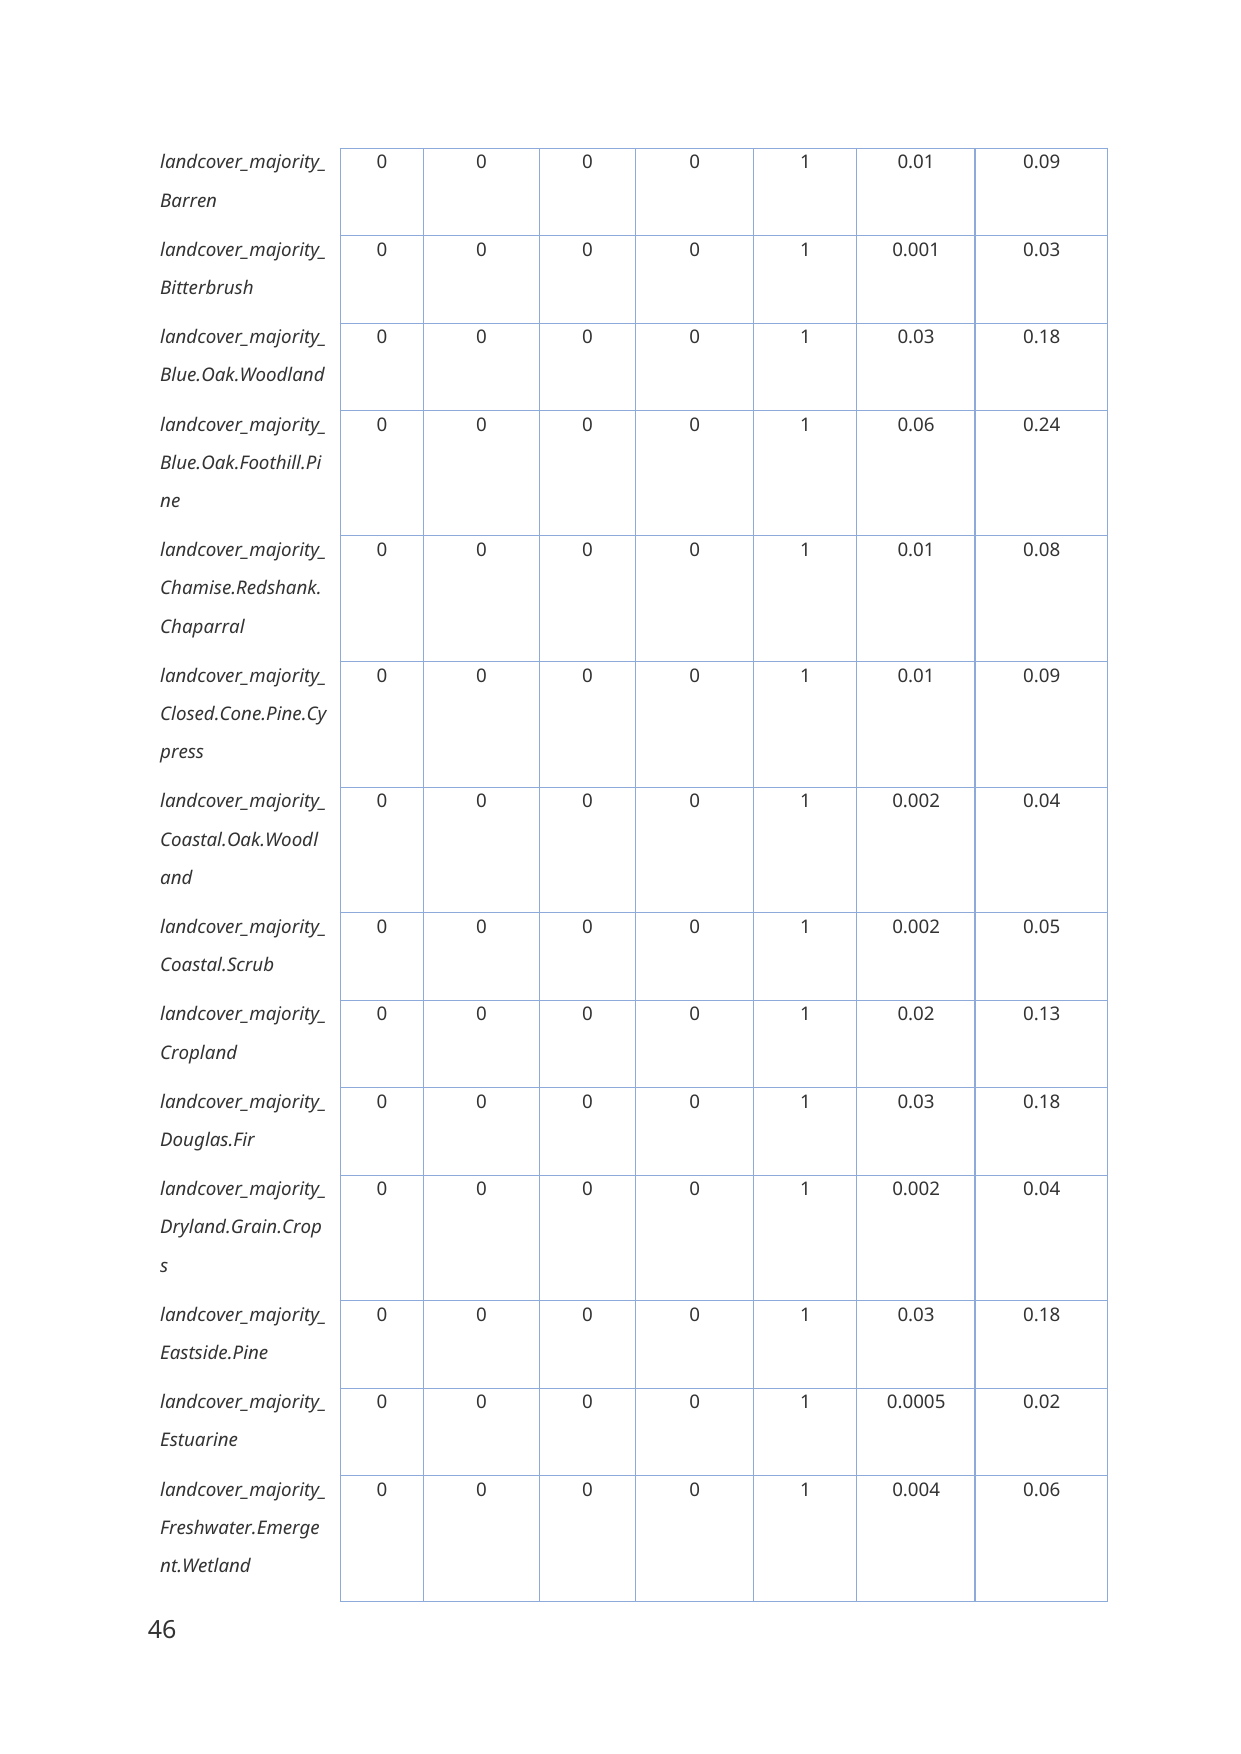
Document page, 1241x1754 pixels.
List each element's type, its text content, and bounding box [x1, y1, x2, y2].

table_cell 0 [424, 1001, 539, 1087]
table_cell 0.09 [976, 149, 1107, 235]
table_cell 0.03 [857, 1088, 974, 1174]
table_cell 0 [636, 536, 753, 661]
table_cell 0 [636, 324, 753, 410]
table_cell 0 [540, 1476, 635, 1601]
table_cell landcover_majority_Dryland.Grain.Crops [149, 1175, 340, 1300]
table_cell 0 [341, 1389, 423, 1475]
table_cell 0 [540, 1001, 635, 1087]
table_cell landcover_majority_Barren [149, 148, 340, 235]
table_cell 0 [341, 913, 423, 1000]
table_cell 1 [754, 1301, 856, 1387]
table_cell 0 [540, 536, 635, 661]
table_cell 0.01 [857, 536, 974, 661]
table_cell 0.01 [857, 149, 974, 235]
table_cell 0 [540, 1176, 635, 1300]
table_cell 0 [341, 788, 423, 912]
table_cell 0.001 [857, 236, 974, 322]
table_cell 0.0005 [857, 1389, 974, 1475]
table_cell 0 [341, 324, 423, 410]
table_cell 0 [424, 788, 539, 912]
table_cell 0 [540, 1389, 635, 1475]
table_cell 0 [636, 913, 753, 1000]
table_cell landcover_majority_Freshwater.Emergent.Wetland [149, 1475, 340, 1601]
table_cell 1 [754, 913, 856, 1000]
table_cell 0.18 [976, 324, 1107, 410]
table_cell landcover_majority_Closed.Cone.Pine.Cypress [149, 661, 340, 787]
table_cell 1 [754, 662, 856, 787]
table_cell 0.13 [976, 1001, 1107, 1087]
table_cell 1 [754, 324, 856, 410]
table_cell 0.18 [976, 1088, 1107, 1174]
table_cell 0 [341, 1001, 423, 1087]
table_cell 0 [341, 411, 423, 535]
table_cell 0 [424, 662, 539, 787]
table_cell 0 [424, 1176, 539, 1300]
table_cell 0 [424, 1389, 539, 1475]
table_cell 0 [540, 913, 635, 1000]
table_cell 0.004 [857, 1476, 974, 1601]
table_cell 0.04 [976, 788, 1107, 912]
table_cell 0 [636, 788, 753, 912]
table_cell 1 [754, 1001, 856, 1087]
table_cell 1 [754, 1476, 856, 1601]
table_cell 0.02 [976, 1389, 1107, 1475]
table_cell 1 [754, 236, 856, 322]
table_cell 0 [540, 149, 635, 235]
table_cell 0 [341, 1176, 423, 1300]
table_cell 0 [424, 324, 539, 410]
table_cell 0.002 [857, 1176, 974, 1300]
table_cell 0 [424, 236, 539, 322]
table_cell 0 [424, 411, 539, 535]
table_cell 0.08 [976, 536, 1107, 661]
table_cell 0 [424, 149, 539, 235]
table_cell 0 [636, 662, 753, 787]
table_cell 0.02 [857, 1001, 974, 1087]
table_cell 0 [540, 788, 635, 912]
table_cell 0 [636, 1176, 753, 1300]
table_cell 0 [540, 411, 635, 535]
table_cell 1 [754, 1088, 856, 1174]
table_cell 0 [341, 1476, 423, 1601]
table_cell 0 [540, 1088, 635, 1174]
table_cell 1 [754, 788, 856, 912]
table_cell 0 [341, 536, 423, 661]
table_cell 0 [636, 411, 753, 535]
table_cell 1 [754, 149, 856, 235]
table_cell 0 [540, 236, 635, 322]
table_cell 0.01 [857, 662, 974, 787]
table_cell 0 [540, 1301, 635, 1387]
table_cell 0 [341, 1301, 423, 1387]
table_cell 0 [424, 913, 539, 1000]
table_cell 1 [754, 536, 856, 661]
table_cell 0.24 [976, 411, 1107, 535]
table_cell 0.03 [857, 1301, 974, 1387]
table_cell 0.04 [976, 1176, 1107, 1300]
table_cell 0 [636, 1088, 753, 1174]
table_cell landcover_majority_Coastal.Scrub [149, 912, 340, 1000]
table_cell 0 [636, 1389, 753, 1475]
table_cell 0 [636, 1476, 753, 1601]
table_cell 0 [636, 1301, 753, 1387]
table_cell landcover_majority_Chamise.Redshank.Chaparral [149, 535, 340, 661]
table_cell 0 [424, 1301, 539, 1387]
table_cell 0.06 [857, 411, 974, 535]
table_cell landcover_majority_Coastal.Oak.Woodland [149, 787, 340, 912]
table_cell 0.03 [857, 324, 974, 410]
table_cell 0 [540, 324, 635, 410]
table_cell 0 [341, 236, 423, 322]
table_cell 0.18 [976, 1301, 1107, 1387]
table_cell landcover_majority_Cropland [149, 1000, 340, 1087]
table_cell 1 [754, 411, 856, 535]
table_cell 0 [424, 1476, 539, 1601]
table_cell 0.06 [976, 1476, 1107, 1601]
table_cell 0.002 [857, 913, 974, 1000]
table_cell landcover_majority_Bitterbrush [149, 235, 340, 322]
table_cell 0 [636, 1001, 753, 1087]
table_cell 0.03 [976, 236, 1107, 322]
table_cell 0 [341, 662, 423, 787]
table_cell landcover_majority_Eastside.Pine [149, 1300, 340, 1387]
table_cell 0 [341, 149, 423, 235]
table_cell 0 [424, 1088, 539, 1174]
table_cell 0 [341, 1088, 423, 1174]
table_cell landcover_majority_Estuarine [149, 1388, 340, 1475]
table_cell 1 [754, 1389, 856, 1475]
table_cell 0.05 [976, 913, 1107, 1000]
table_cell 0 [424, 536, 539, 661]
table_cell landcover_majority_Douglas.Fir [149, 1087, 340, 1174]
table_cell 0 [636, 149, 753, 235]
table_cell 0.002 [857, 788, 974, 912]
table_cell landcover_majority_Blue.Oak.Woodland [149, 323, 340, 410]
table_cell 0.09 [976, 662, 1107, 787]
table_cell 1 [754, 1176, 856, 1300]
table_cell landcover_majority_Blue.Oak.Foothill.Pine [149, 410, 340, 535]
table_cell 0 [636, 236, 753, 322]
table_cell 0 [540, 662, 635, 787]
